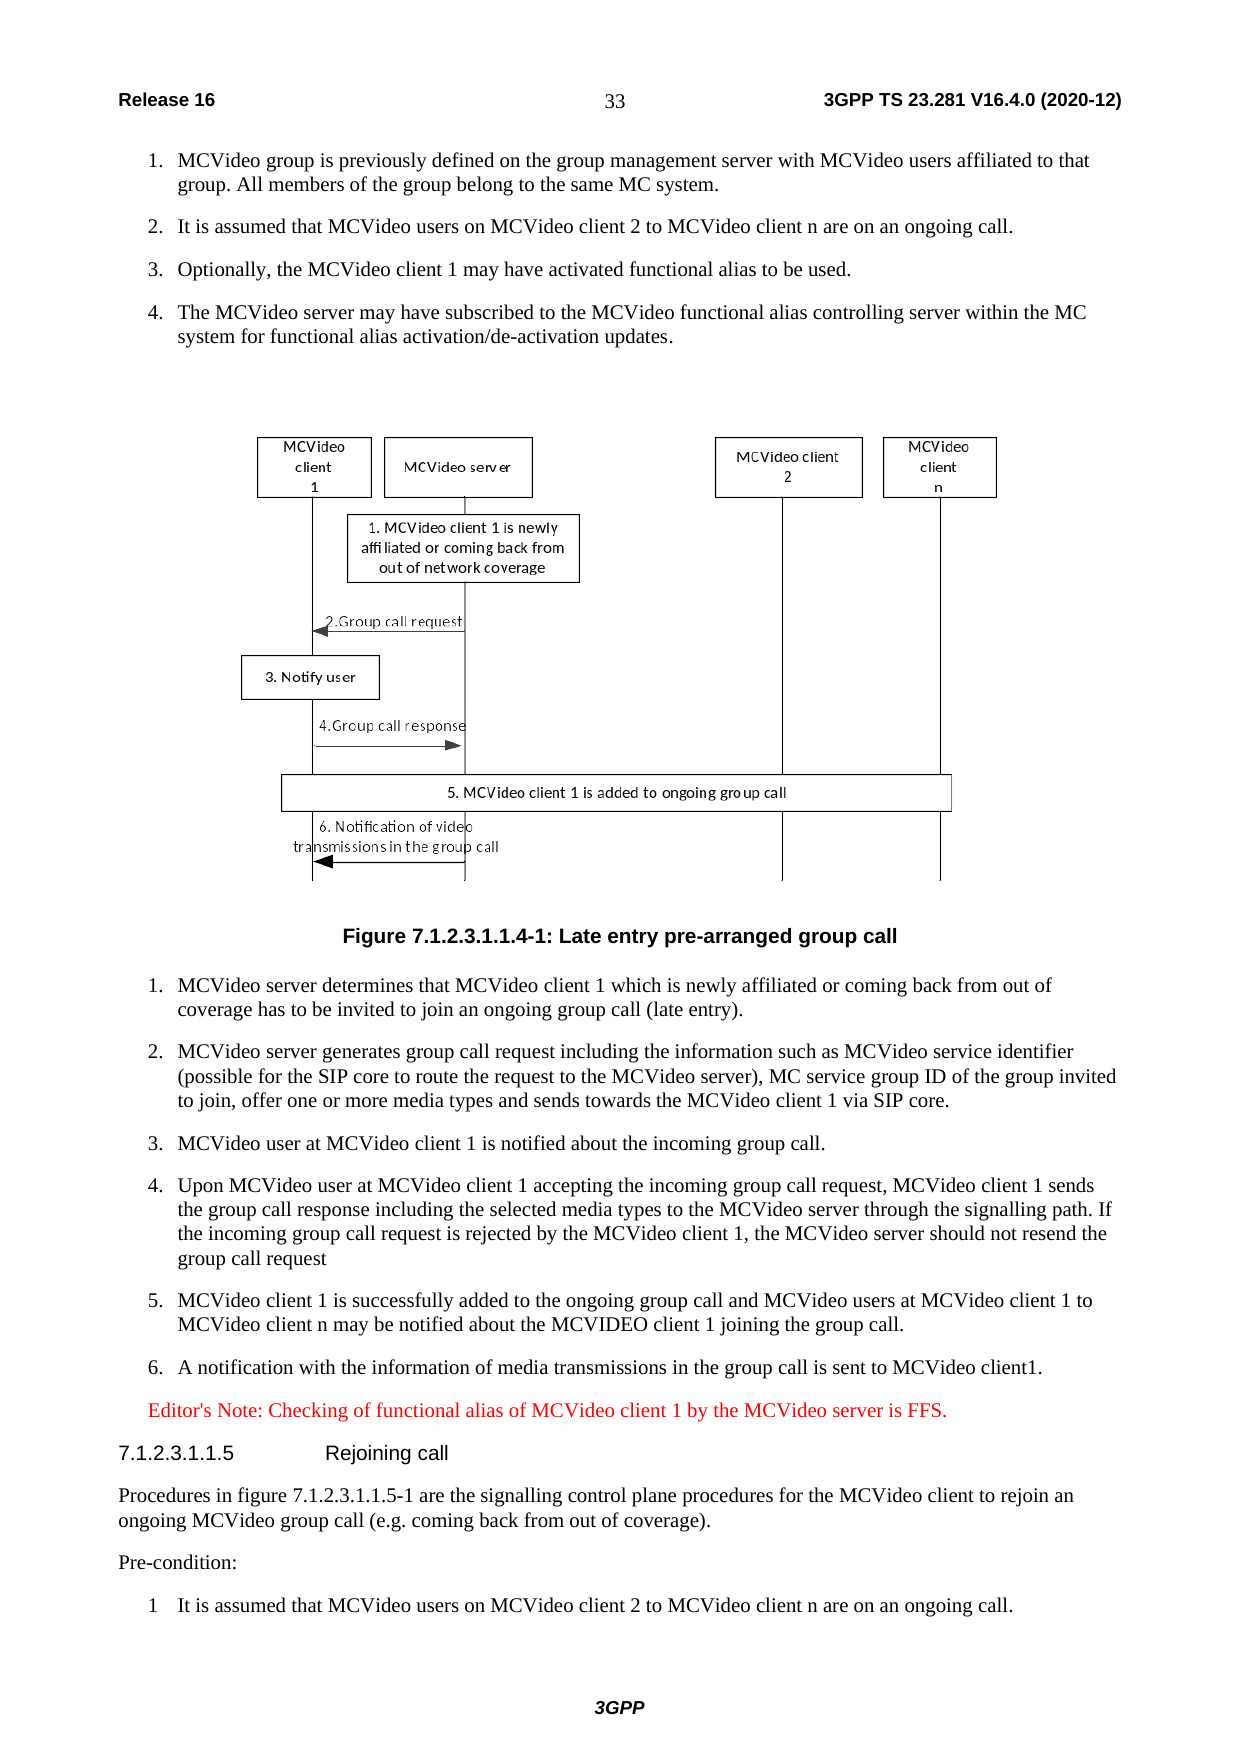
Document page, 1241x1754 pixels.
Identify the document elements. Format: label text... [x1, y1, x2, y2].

text Figure 7.1.2.3.1.1.4-1: Late entry pre-arranged group call [118, 924, 1122, 948]
text 4. The MCVideo server may have subscribed to the MCVideo functional alias controlling server within the MC system for functional alias activation/de-activation updates. [148, 300, 1122, 348]
text 6. A notification with the information of media transmissions in the group call is sent to MCVideo client1. [148, 1355, 1122, 1379]
text Editor's Note: Checking of functional alias of MCVideo client 1 by the MCVideo server is FFS. [148, 1398, 1122, 1422]
text Procedures in figure 7.1.2.3.1.1.5-1 are the signalling control plane procedures for the MCVideo client to rejoin an ongoing MCVideo group call (e.g. coming back from out of coverage). [118, 1483, 1122, 1532]
text 4. Upon MCVideo user at MCVideo client 1 accepting the incoming group call request, MCVideo client 1 sends the group call response including the selected media types to the MCVideo server through the signalling path. If the incoming group call request is rejected by the MCVideo client 1, the MCVideo server should not resend the group call request [148, 1173, 1122, 1269]
text 7.1.2.3.1.1.5 Rejoining call [118, 1441, 1122, 1465]
text 1 It is assumed that MCVideo users on MCVideo client 2 to MCVideo client n are on an ongoing call. [148, 1593, 1122, 1617]
text 3. Optionally, the MCVideo client 1 may have activated functional alias to be used. [148, 257, 1122, 281]
text 1. MCVideo server determines that MCVideo client 1 which is newly affiliated or coming back from out of coverage has to be invited to join an ongoing group call (late entry). [148, 973, 1122, 1021]
text Pre-condition: [118, 1550, 1122, 1574]
text 2. It is assumed that MCVideo users on MCVideo client 2 to MCVideo client n are on an ongoing call. [148, 214, 1122, 238]
text 5. MCVideo client 1 is successfully added to the ongoing group call and MCVideo users at MCVideo client 1 to MCVideo client n may be notified about the MCVIDEO client 1 joining the group call. [148, 1288, 1122, 1336]
text 2. MCVideo server generates group call request including the information such as MCVideo service identifier (possible for the SIP core to route the request to the MCVideo server), MC service group ID of the group invited to join, offer one or more media types and sends towards the MCVideo client 1 via SIP core. [148, 1039, 1122, 1112]
text 3. MCVideo user at MCVideo client 1 is notified about the incoming group call. [148, 1130, 1122, 1154]
text 1. MCVideo group is previously defined on the group management server with MCVideo users affiliated to that group. All members of the group belong to the same MC system. [148, 147, 1122, 196]
